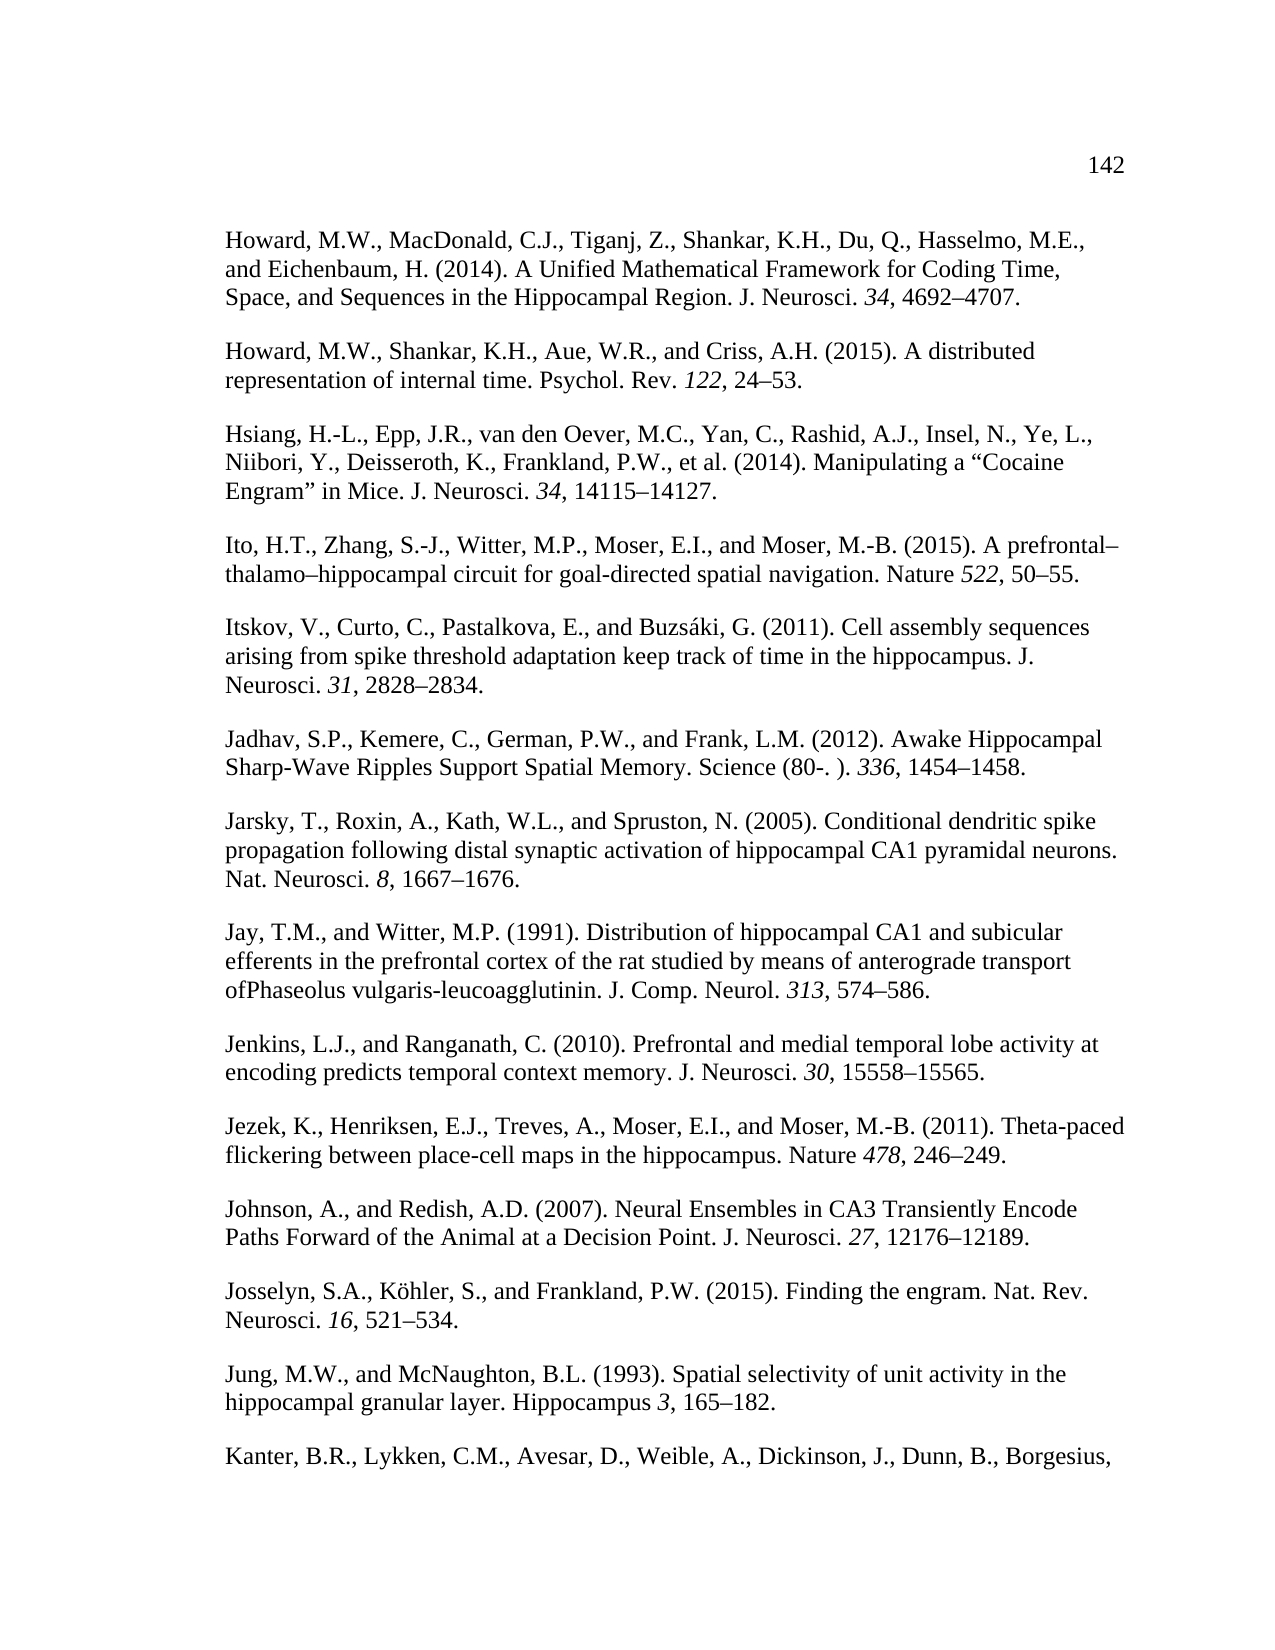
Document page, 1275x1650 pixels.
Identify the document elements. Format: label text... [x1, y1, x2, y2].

text Jung, M.W., and McNaughton, B.L. (1993). Spatial selectivity of unit activity in the hippocampal granular layer. Hippocampus 3, 165–182. [225, 1359, 1125, 1416]
text Josselyn, S.A., Köhler, S., and Frankland, P.W. (2015). Finding the engram. Nat. Rev. Neurosci. 16, 521–534. [225, 1276, 1125, 1334]
text Hsiang, H.-L., Epp, J.R., van den Oever, M.C., Yan, C., Rashid, A.J., Insel, N., Ye, L., Niibori, Y., Deisseroth, K., Frankland, P.W., et al. (2014). Manipulating a “Cocaine Engram” in Mice. J. Neurosci. 34, 14115–14127. [225, 419, 1125, 505]
text Itskov, V., Curto, C., Pastalkova, E., and Buzsáki, G. (2011). Cell assembly sequences arising from spike threshold adaptation keep track of time in the hippocampus. J. Neurosci. 31, 2828–2834. [225, 612, 1125, 699]
text Jezek, K., Henriksen, E.J., Treves, A., Moser, E.I., and Moser, M.-B. (2011). Theta-paced flickering between place-cell maps in the hippocampus. Nature 478, 246–249. [225, 1111, 1125, 1169]
text Johnson, A., and Redish, A.D. (2007). Neural Ensembles in CA3 Transiently Encode Paths Forward of the Animal at a Decision Point. J. Neurosci. 27, 12176–12189. [225, 1194, 1125, 1251]
text Ito, H.T., Zhang, S.-J., Witter, M.P., Moser, E.I., and Moser, M.-B. (2015). A prefrontal–thalamo–hippocampal circuit for goal-directed spatial navigation. Nature 522, 50–55. [225, 530, 1125, 587]
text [225, 1441, 1125, 1470]
text Jenkins, L.J., and Ranganath, C. (2010). Prefrontal and medial temporal lobe activity at encoding predicts temporal context memory. J. Neurosci. 30, 15558–15565. [225, 1029, 1125, 1086]
text Jadhav, S.P., Kemere, C., German, P.W., and Frank, L.M. (2012). Awake Hippocampal Sharp-Wave Ripples Support Spatial Memory. Science (80-. ). 336, 1454–1458. [225, 724, 1125, 781]
text Howard, M.W., Shankar, K.H., Aue, W.R., and Criss, A.H. (2015). A distributed representation of internal time. Psychol. Rev. 122, 24–53. [225, 336, 1125, 394]
text Howard, M.W., MacDonald, C.J., Tiganj, Z., Shankar, K.H., Du, Q., Hasselmo, M.E., and Eichenbaum, H. (2014). A Unified Mathematical Framework for Coding Time, Space, and Sequences in the Hippocampal Region. J. Neurosci. 34, 4692–4707. [225, 225, 1125, 311]
text Jay, T.M., and Witter, M.P. (1991). Distribution of hippocampal CA1 and subicular efferents in the prefrontal cortex of the rat studied by means of anterograde transport ofPhaseolus vulgaris-leucoagglutinin. J. Comp. Neurol. 313, 574–586. [225, 917, 1125, 1004]
text Jarsky, T., Roxin, A., Kath, W.L., and Spruston, N. (2005). Conditional dendritic spike propagation following distal synaptic activation of hippocampal CA1 pyramidal neurons. Nat. Neurosci. 8, 1667–1676. [225, 806, 1125, 892]
